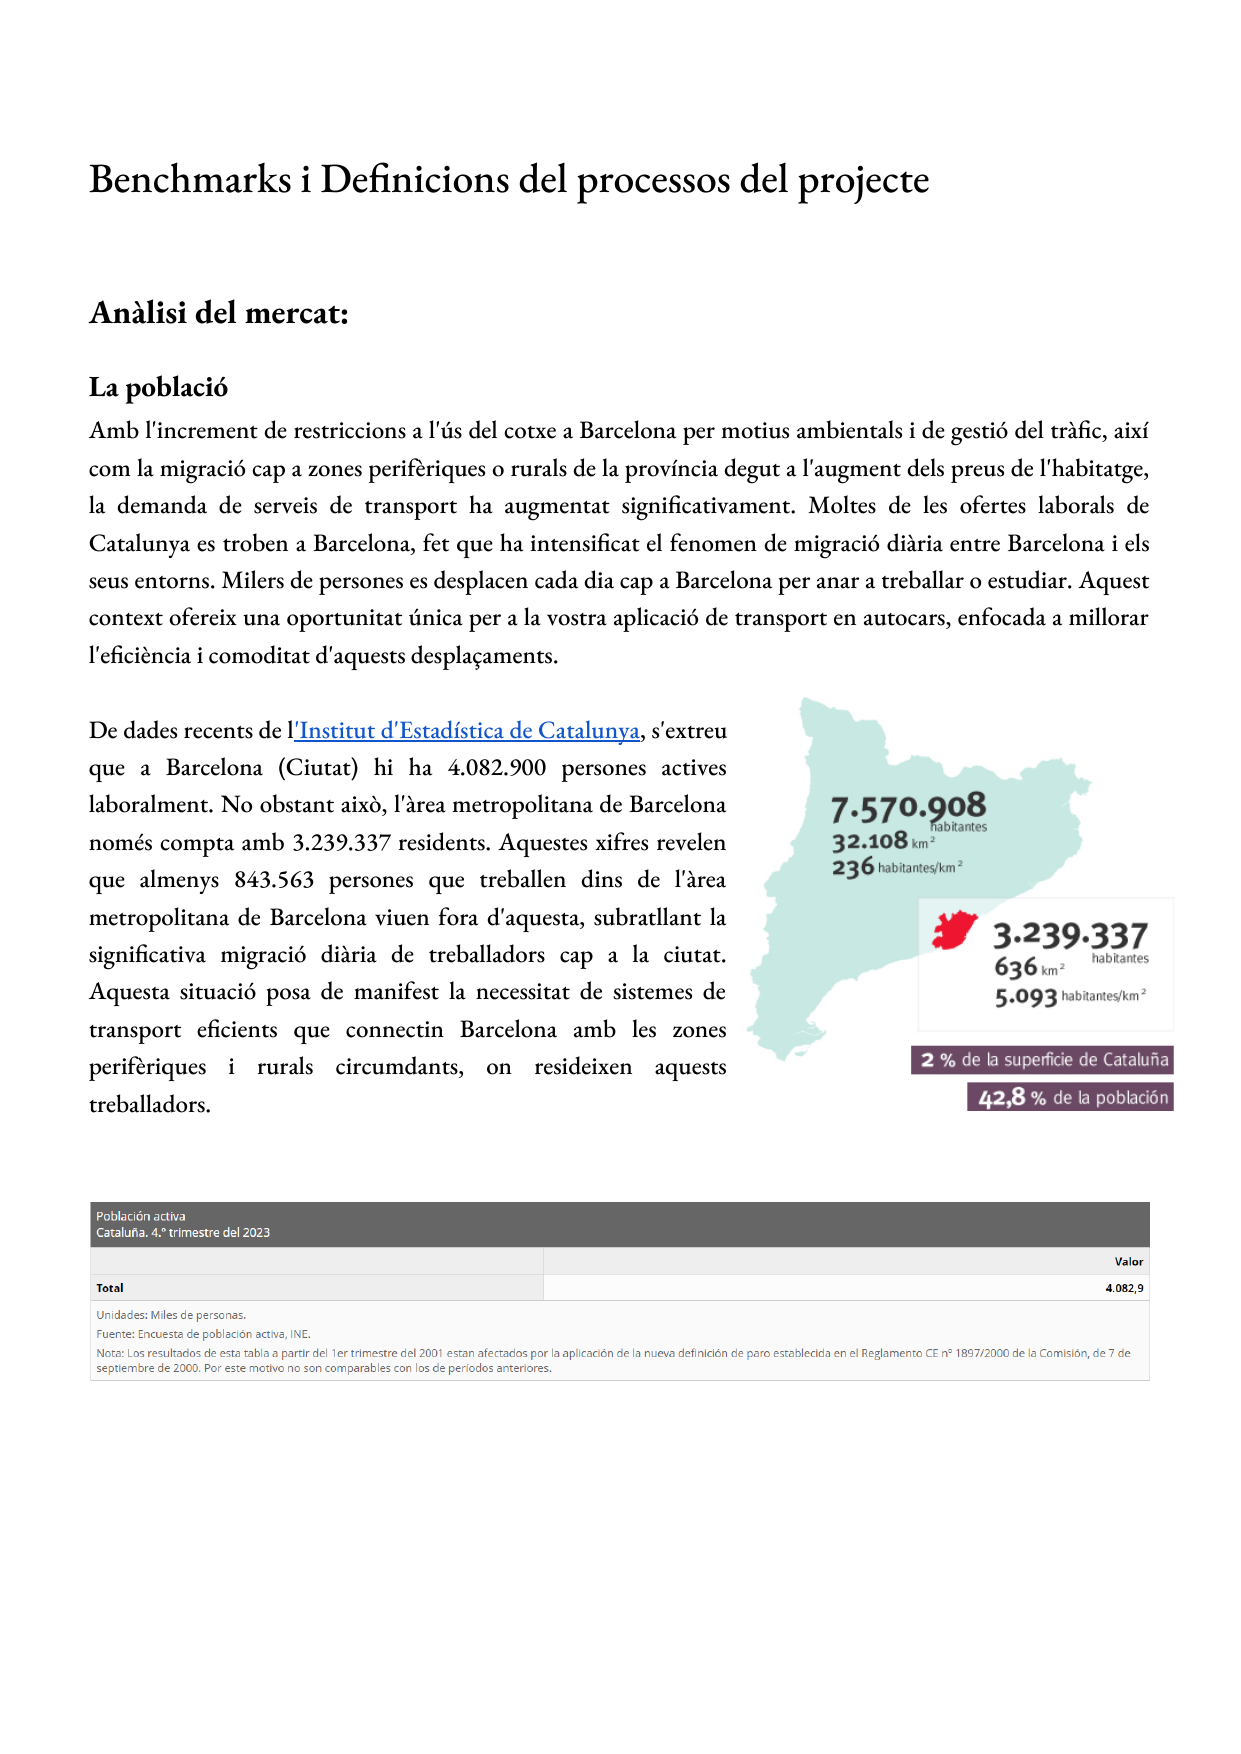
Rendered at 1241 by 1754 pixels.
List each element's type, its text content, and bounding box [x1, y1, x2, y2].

subtitle Anàlisi del mercat: [88, 290, 1152, 334]
subtitle Benchmarks i Definicions del processos del projecte [88, 150, 1152, 204]
picture [88, 1198, 1152, 1385]
text Amb l'increment de restriccions a l'ús del cotxe a Barcelona per motius ambientals i de gestió del tràfic, així com la migració cap a zones perifèriques o rurals de la província degut a l'augment dels preus de l'habitatge, la demanda de serveis de transport ha augmentat significativament. Moltes de les ofertes laborals de Catalunya es troben a Barcelona, fet que ha intensificat el fenomen de migració diària entre Barcelona i els seus entorns. Milers de persones es desplacen cada dia cap a Barcelona per anar a treballar o estudiar. Aquest context ofereix una oportunitat única per a la vostra aplicació de transport en autocars, enfocada a millorar l'eficiència i comoditat d'aquests desplaçaments. [88, 414, 1152, 671]
subtitle La població [88, 367, 1152, 405]
picture [746, 697, 1175, 1111]
